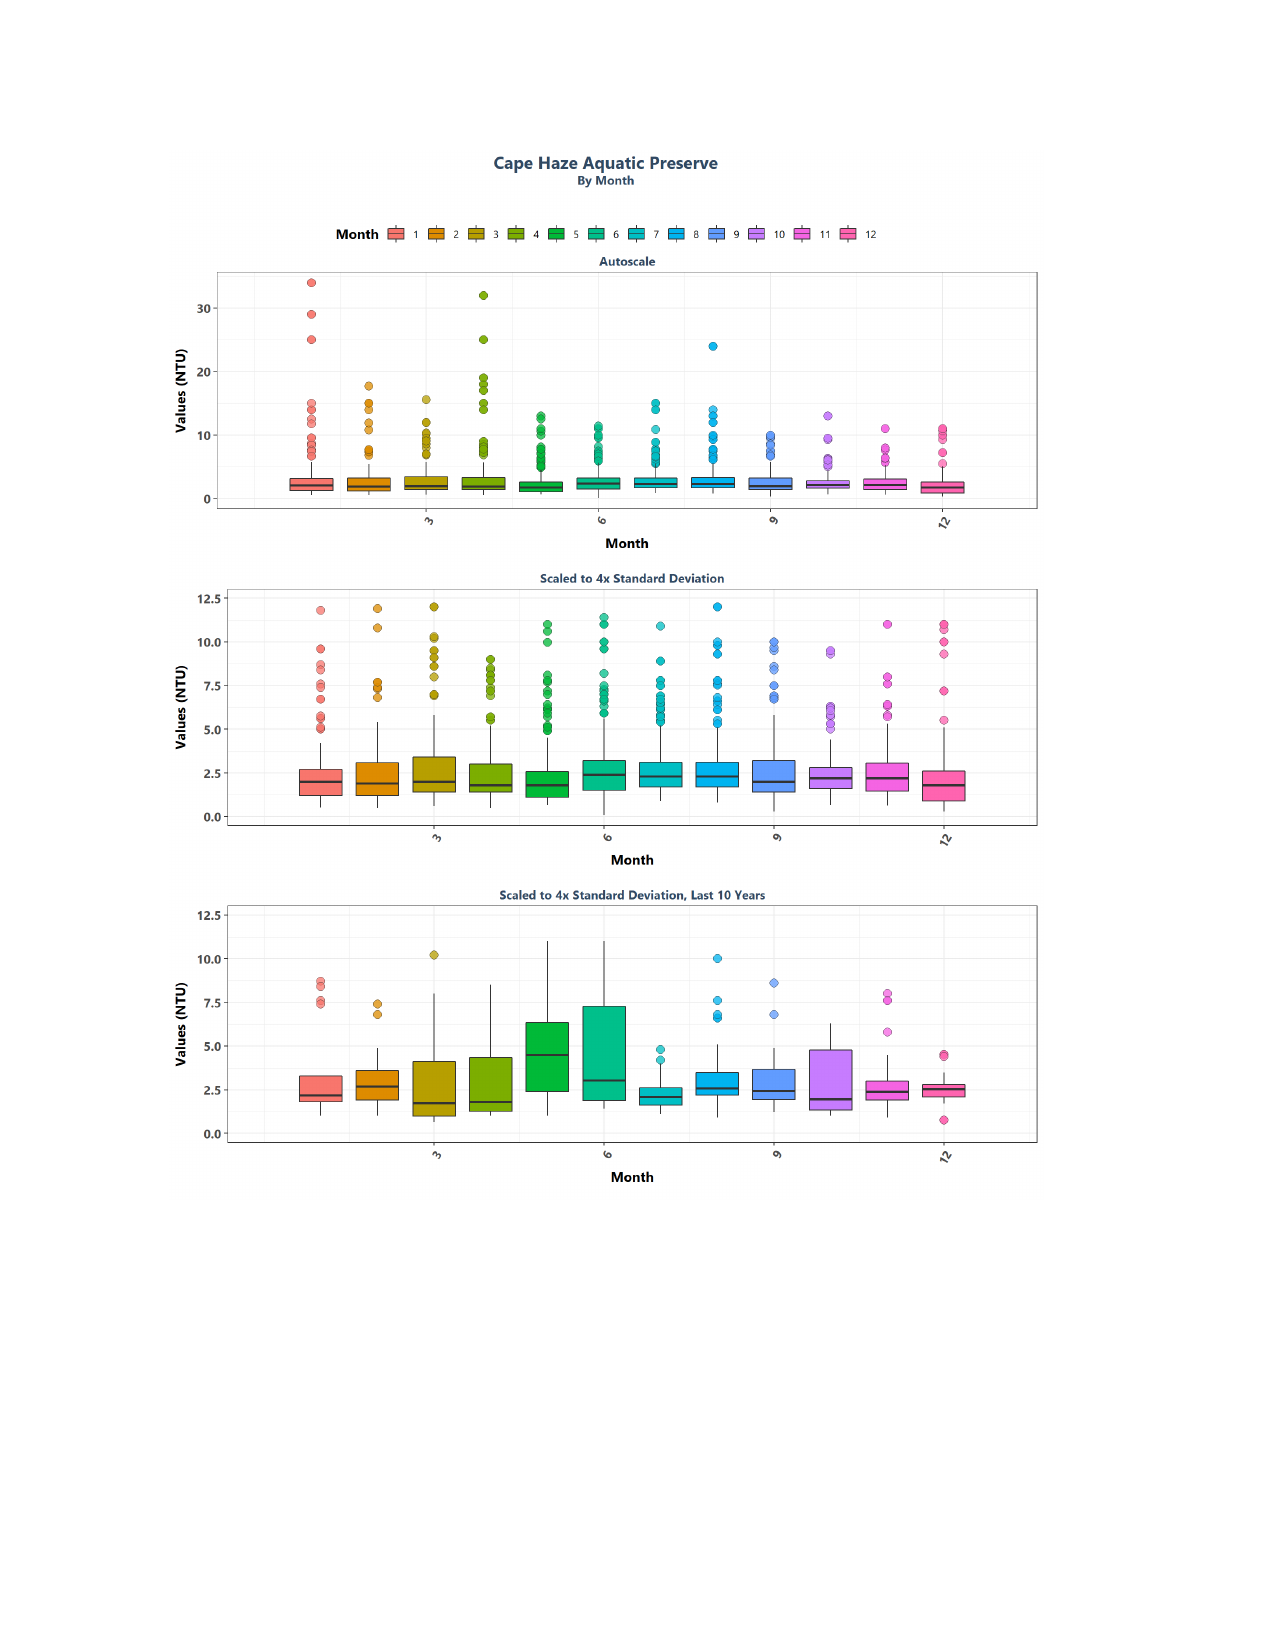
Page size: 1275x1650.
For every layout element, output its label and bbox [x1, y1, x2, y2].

picture [168, 150, 1044, 1200]
